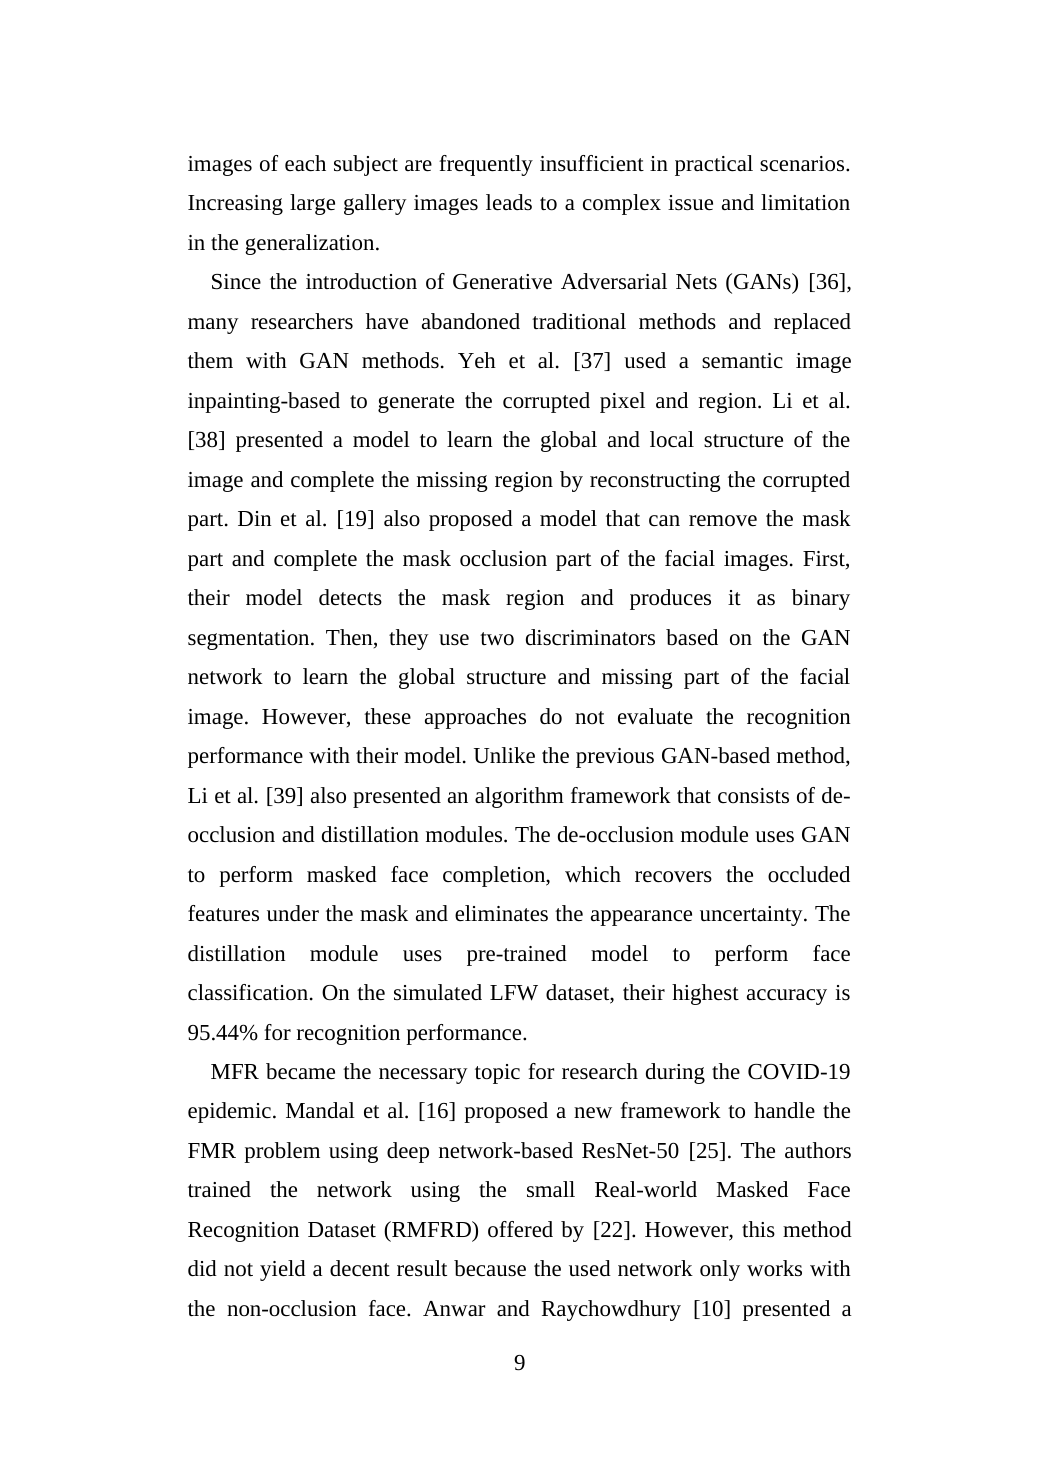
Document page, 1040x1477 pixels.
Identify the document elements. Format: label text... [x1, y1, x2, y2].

text Since the introduction of Generative Adversarial Nets (GANs) [36], many researchers have abandoned traditional methods and replaced them with GAN methods. Yeh et al. [37] used a semantic image inpainting-based to generate the corrupted pixel and region. Li et al. [38] presented a model to learn the global and local structure of the image and complete the missing region by reconstructing the corrupted part. Din et al. [19] also proposed a model that can remove the mask part and complete the mask occlusion part of the facial images. First, their model detects the mask region and produces it as binary segmentation. Then, they use two discriminators based on the GAN network to learn the global structure and missing part of the facial image. However, these approaches do not evaluate the recognition performance with their model. Unlike the previous GAN-based method, Li et al. [39] also presented an algorithm framework that consists of de-occlusion and distillation modules. The de-occlusion module uses GAN to perform masked face completion, which recovers the occluded features under the mask and eliminates the appearance uncertainty. The distillation module uses pre-trained model to perform face classification. On the simulated LFW dataset, their highest accuracy is 95.44% for recognition performance. [187, 268, 852, 1045]
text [187, 150, 852, 255]
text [187, 1058, 852, 1321]
